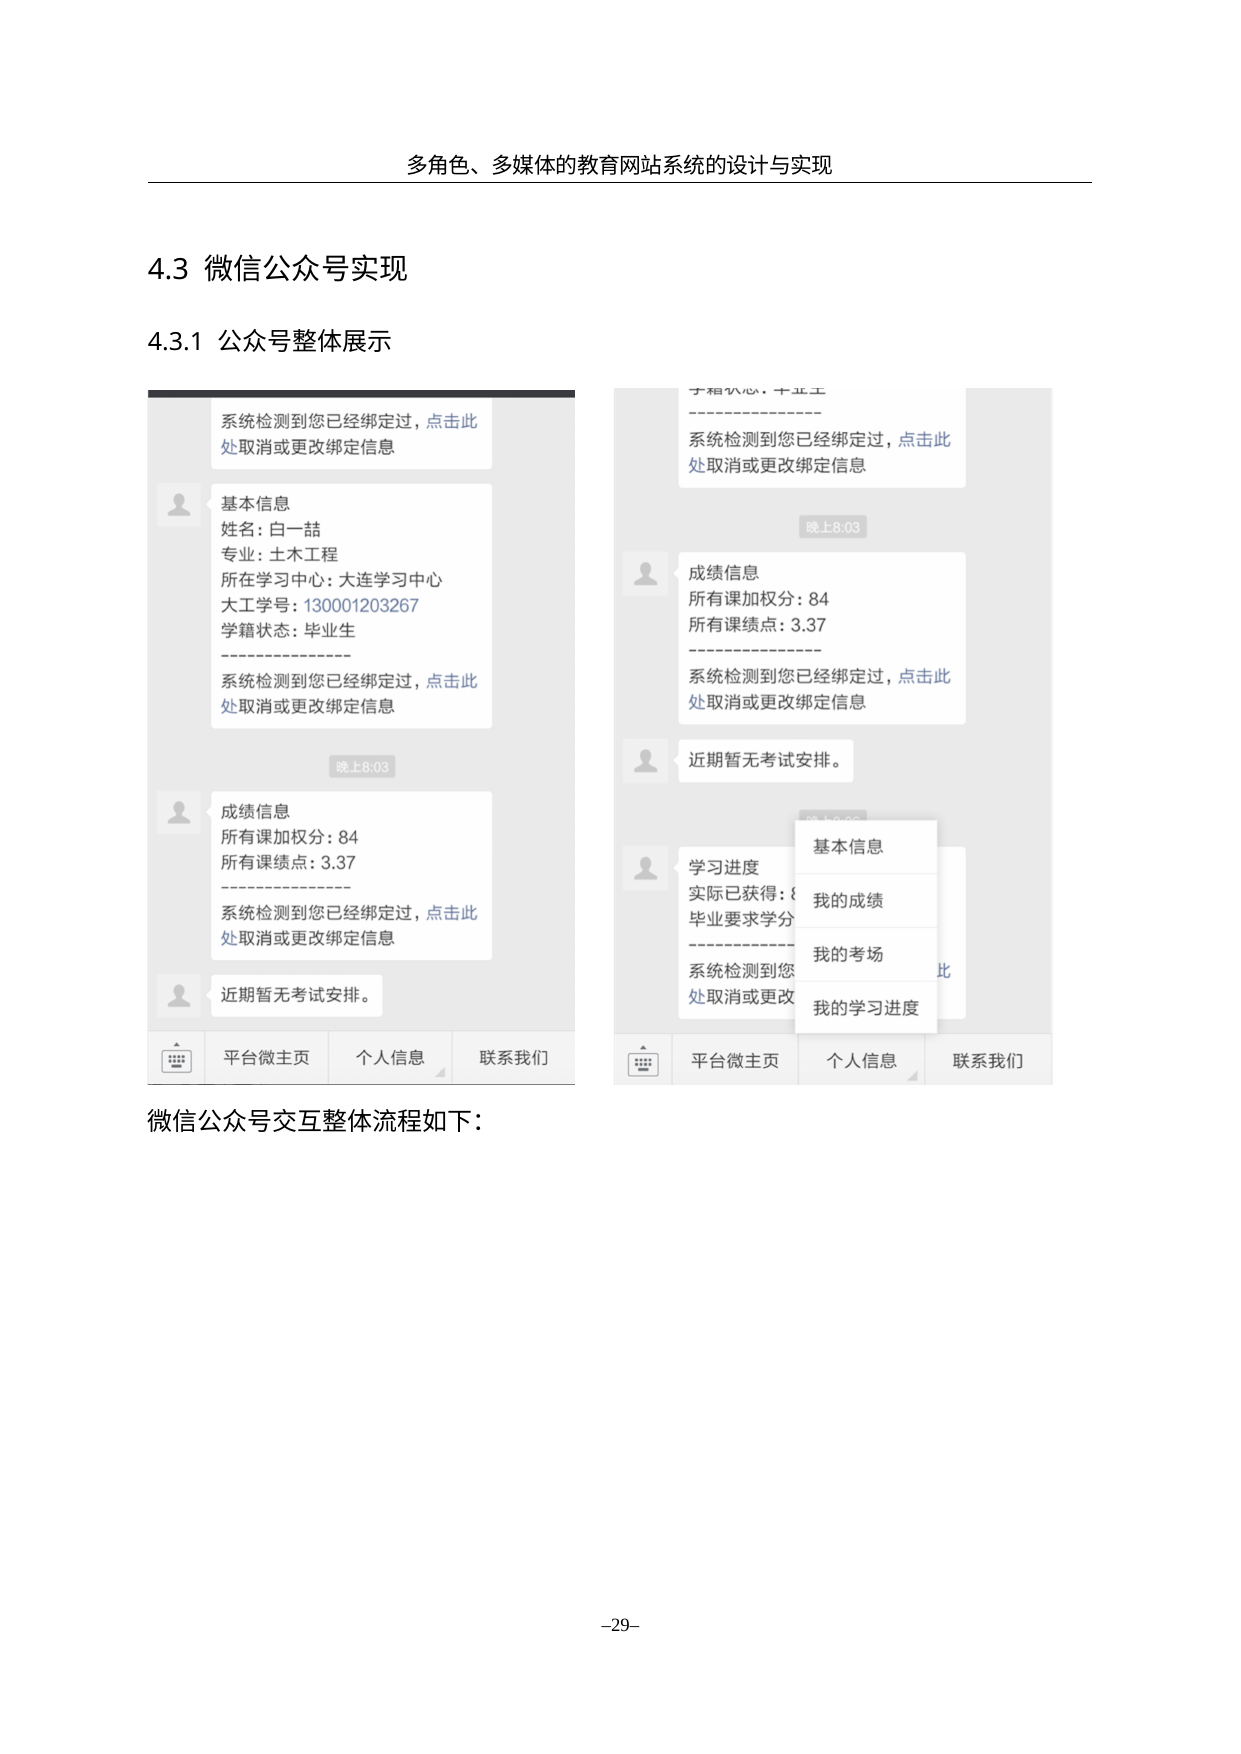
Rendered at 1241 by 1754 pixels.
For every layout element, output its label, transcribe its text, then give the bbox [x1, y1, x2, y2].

subtitle 4.3 微信公众号实现 [148, 246, 1092, 288]
picture [147, 390, 575, 1085]
picture [613, 388, 1053, 1085]
subtitle 4.3.1 公众号整体展示 [148, 322, 1092, 358]
text 微信公众号交互整体流程如下： [148, 1102, 1092, 1138]
